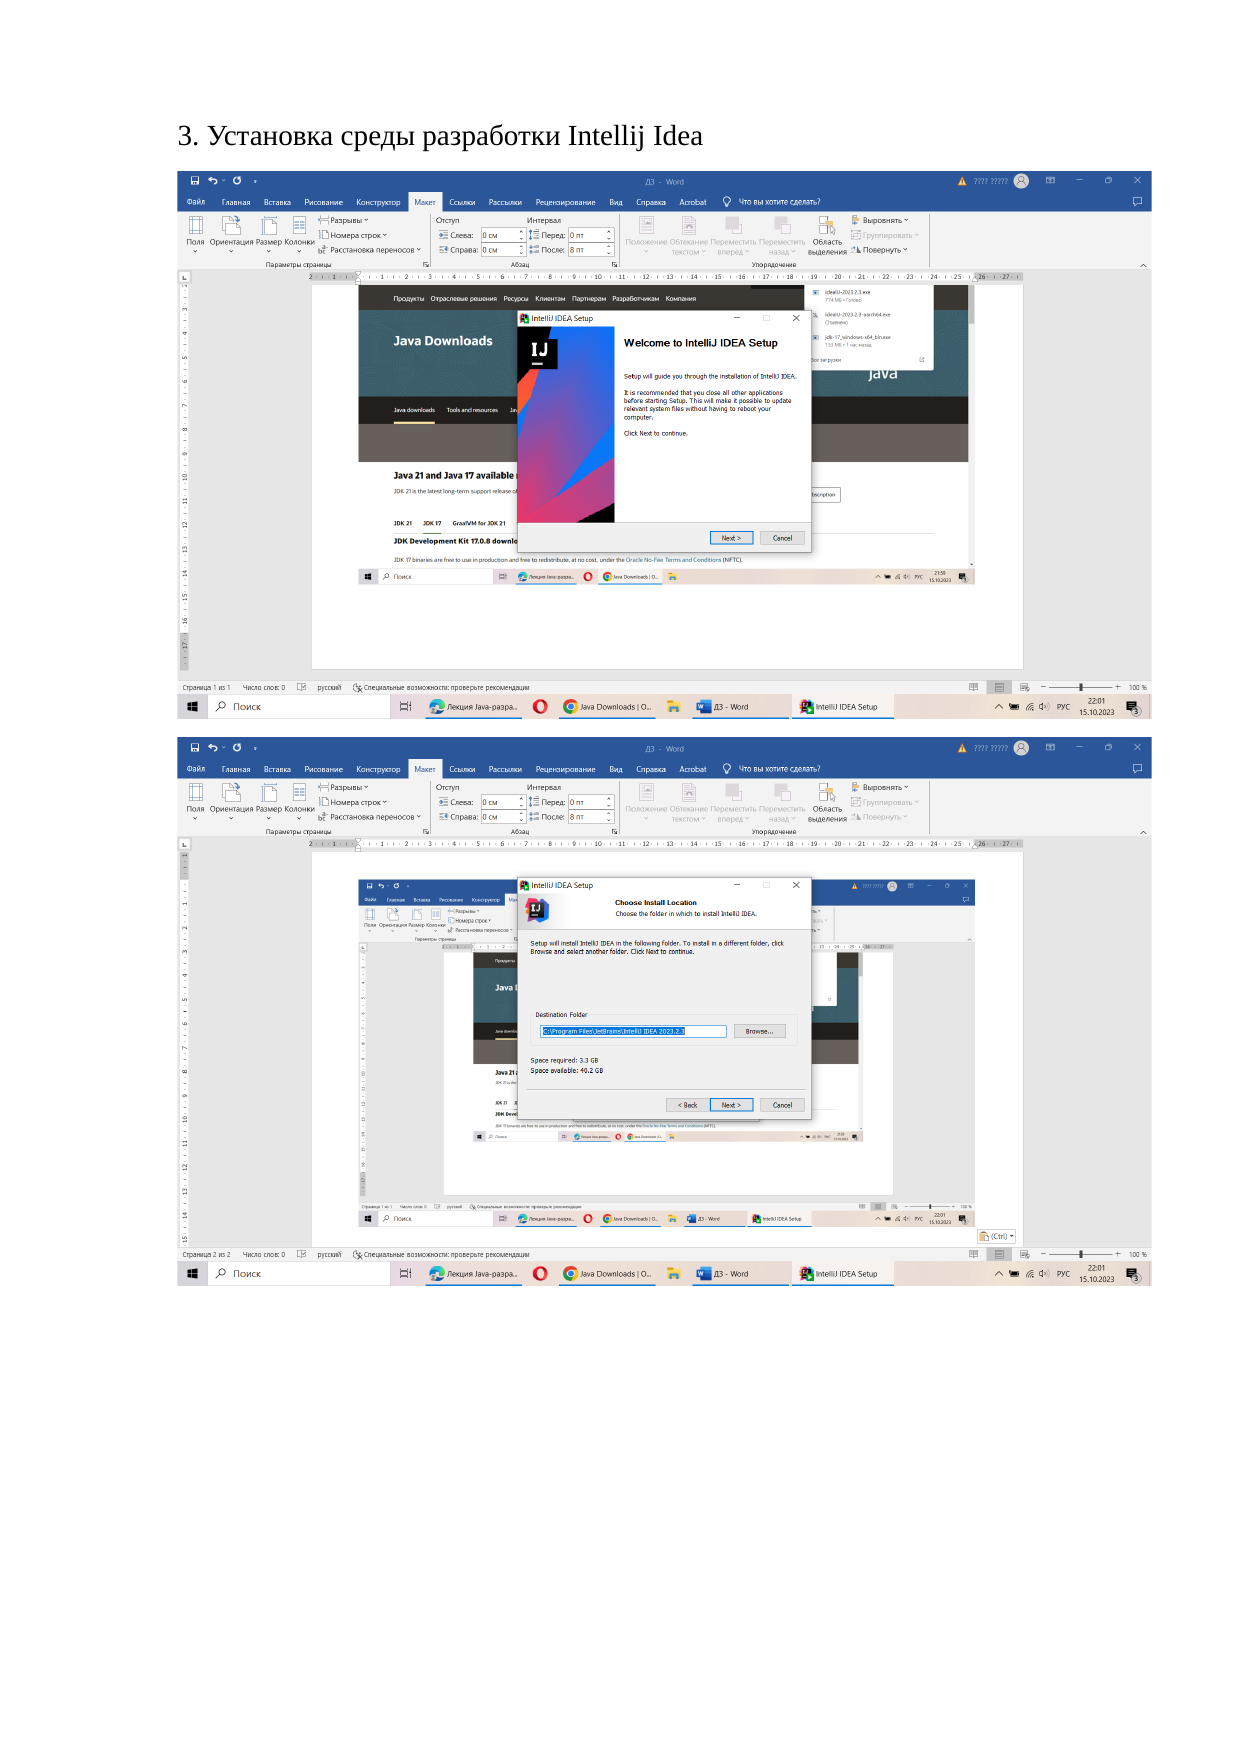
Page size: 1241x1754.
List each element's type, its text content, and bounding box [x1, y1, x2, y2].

picture [177, 737, 1152, 1286]
picture [177, 171, 1152, 719]
text 3. Установка среды разработки Intellij Idea [177, 118, 1152, 152]
